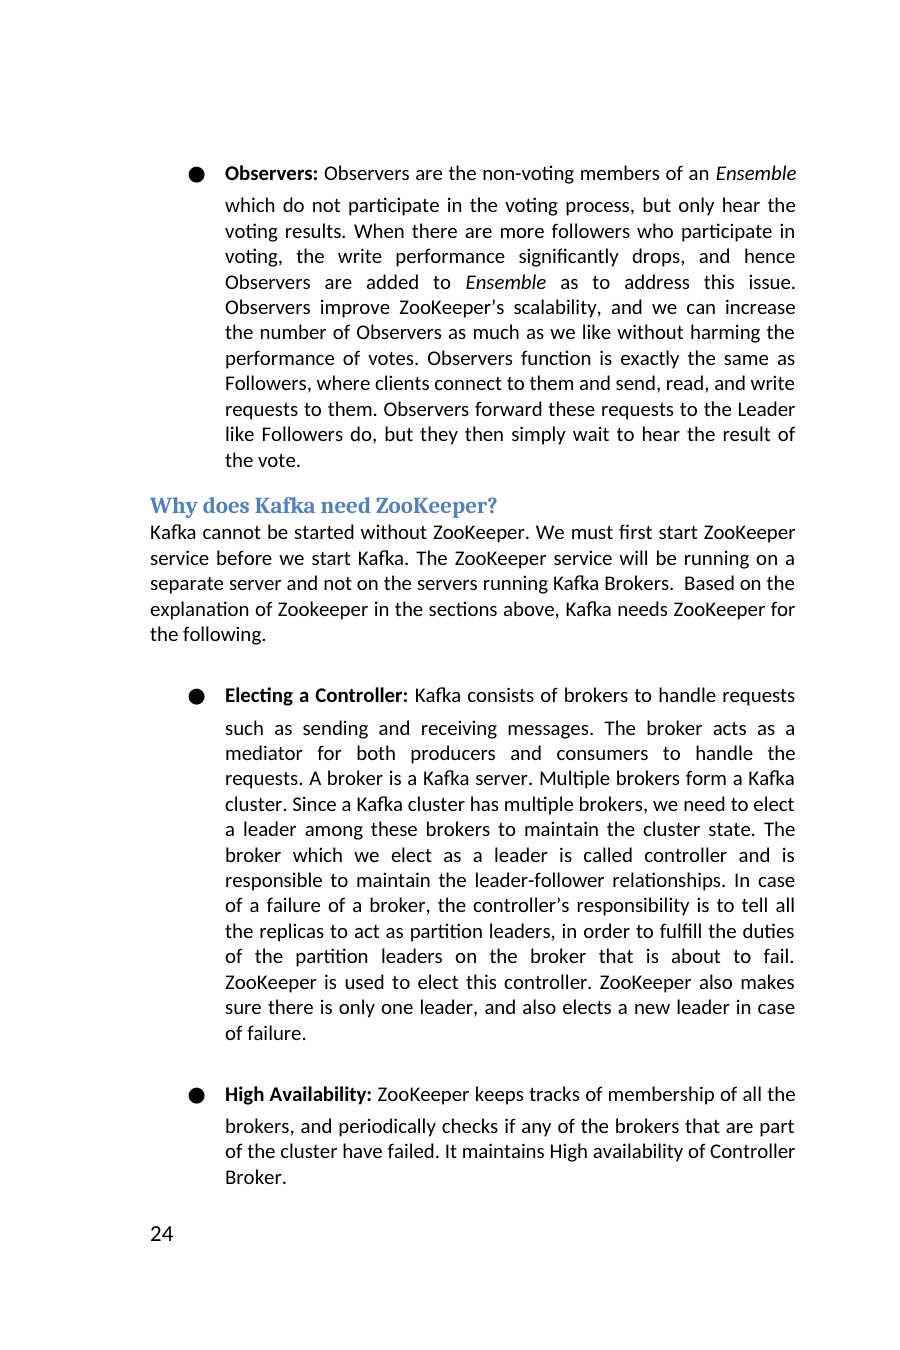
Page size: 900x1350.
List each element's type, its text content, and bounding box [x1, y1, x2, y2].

list Observers: Observers are the non-voting members of an Ensemble which do not participate in the voting process, but only hear the voting results. When there are more followers who participate in voting, the write performance significantly drops, and hence Observers are added to Ensemble as to address this issue. Observers improve ZooKeeper’s scalability, and we can increase the number of Observers as much as we like without harming the performance of votes. Observers function is exactly the same as Followers, where clients connect to them and send, read, and write requests to them. Observers forward these requests to the Leader like Followers do, but they then simply wait to hear the result of the vote. [187, 150, 796, 472]
list High Availability: ZooKeeper keeps tracks of membership of all the brokers, and periodically checks if any of the brokers that are part of the cluster have failed. It maintains High availability of Controller Broker. [187, 1071, 796, 1189]
subtitle Why does Kafka need ZooKeeper? [150, 493, 796, 519]
list Electing a Controller: Kafka consists of brokers to handle requests such as sending and receiving messages. The broker acts as a mediator for both producers and consumers to handle the requests. A broker is a Kafka server. Multiple brokers form a Kafka cluster. Since a Kafka cluster has multiple brokers, we need to elect a leader among these brokers to maintain the cluster state. The broker which we elect as a leader is called controller and is responsible to maintain the leader-follower relationships. In case of a failure of a broker, the controller’s responsibility is to tell all the replicas to act as partition leaders, in order to fulfill the duties of the partition leaders on the broker that is about to fail. ZooKeeper is used to elect this controller. ZooKeeper also makes sure there is only one leader, and also elects a new leader in case of failure. [187, 672, 796, 1045]
text Kafka cannot be started without ZooKeeper. We must first start ZooKeeper service before we start Kafka. The ZooKeeper service will be running on a separate server and not on the servers running Kafka Brokers. Based on the explanation of Zookeeper in the sections above, Kafka needs ZooKeeper for the following. [150, 519, 796, 647]
